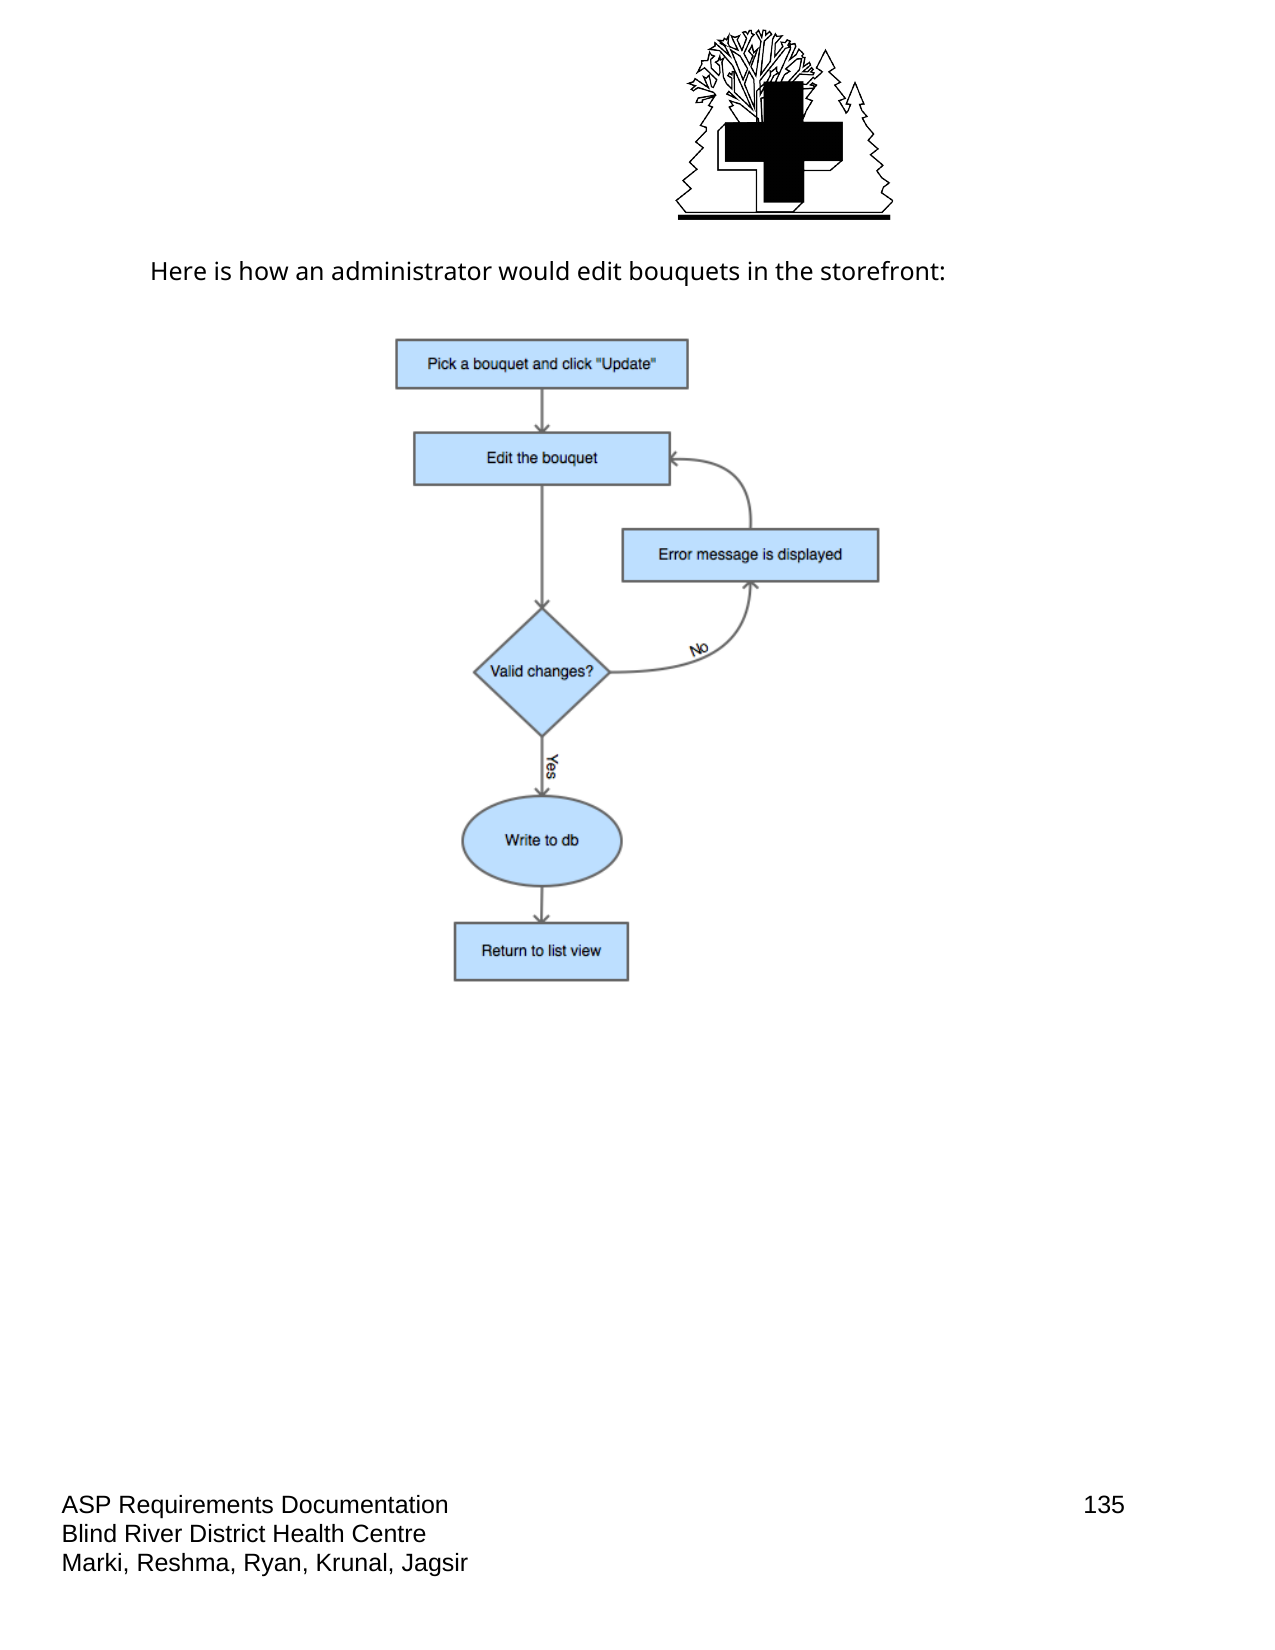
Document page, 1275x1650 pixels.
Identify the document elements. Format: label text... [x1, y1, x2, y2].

text Here is how an administrator would edit bouquets in the storefront: [150, 253, 1125, 287]
picture [384, 321, 891, 993]
picture [675, 29, 894, 220]
